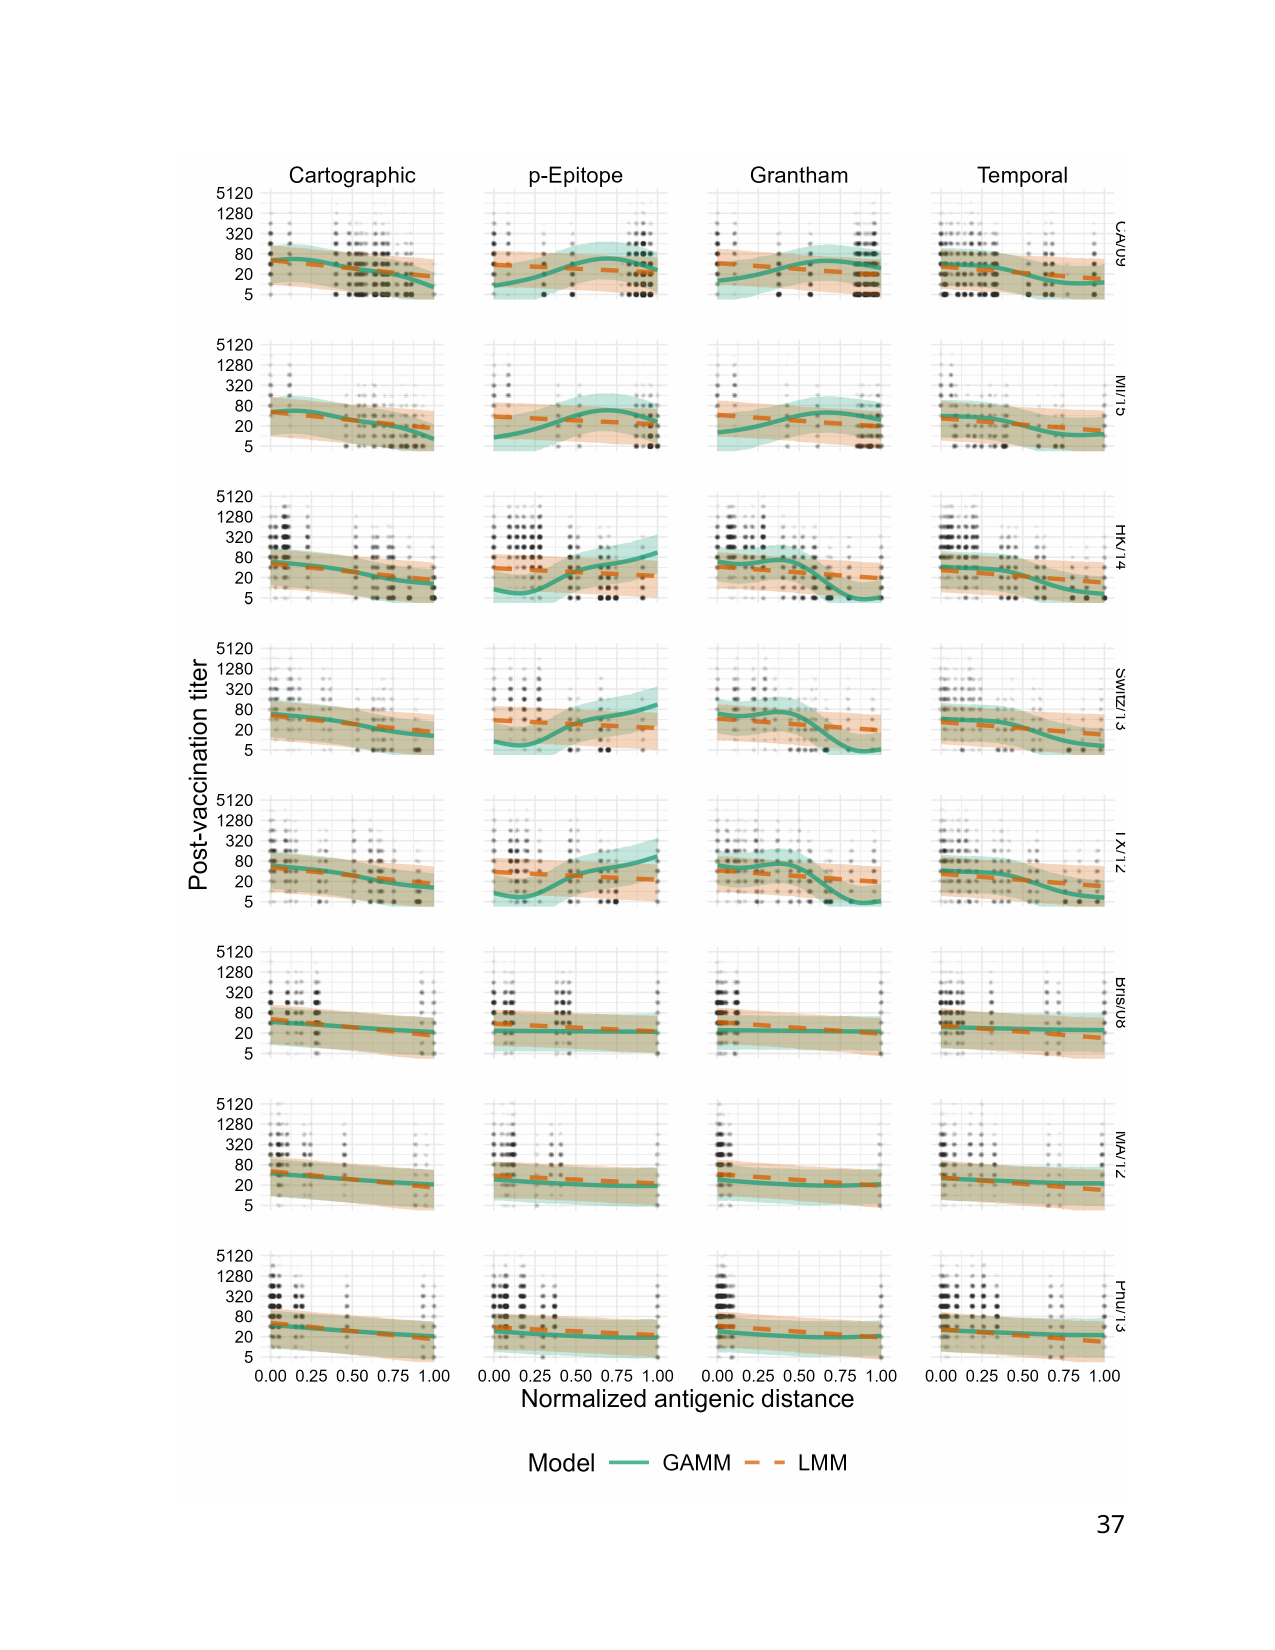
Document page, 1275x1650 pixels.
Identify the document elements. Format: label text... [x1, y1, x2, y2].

picture [180, 153, 1125, 1501]
table_header Figure 7: Model predictions for both the GAMM and LMM, conditional on the vaccine strain rather than only on the subtype (shown in the main text). Solid green lines and green ribbons show the mean and 95% highest density continuous interval (HDCI) for GAMM predictions. Dashed orange lines and orange ribbons show the mean and 95% HDCI for LMM predictions. Circular points show the data values. Each subplot shows the model predictions for a particular subtype (changes by row) and distance metric (changes by column). Outcomes shown on the plot are predicted post-vaccination titers for an average individual to an average strain. [150, 150, 1125, 1500]
